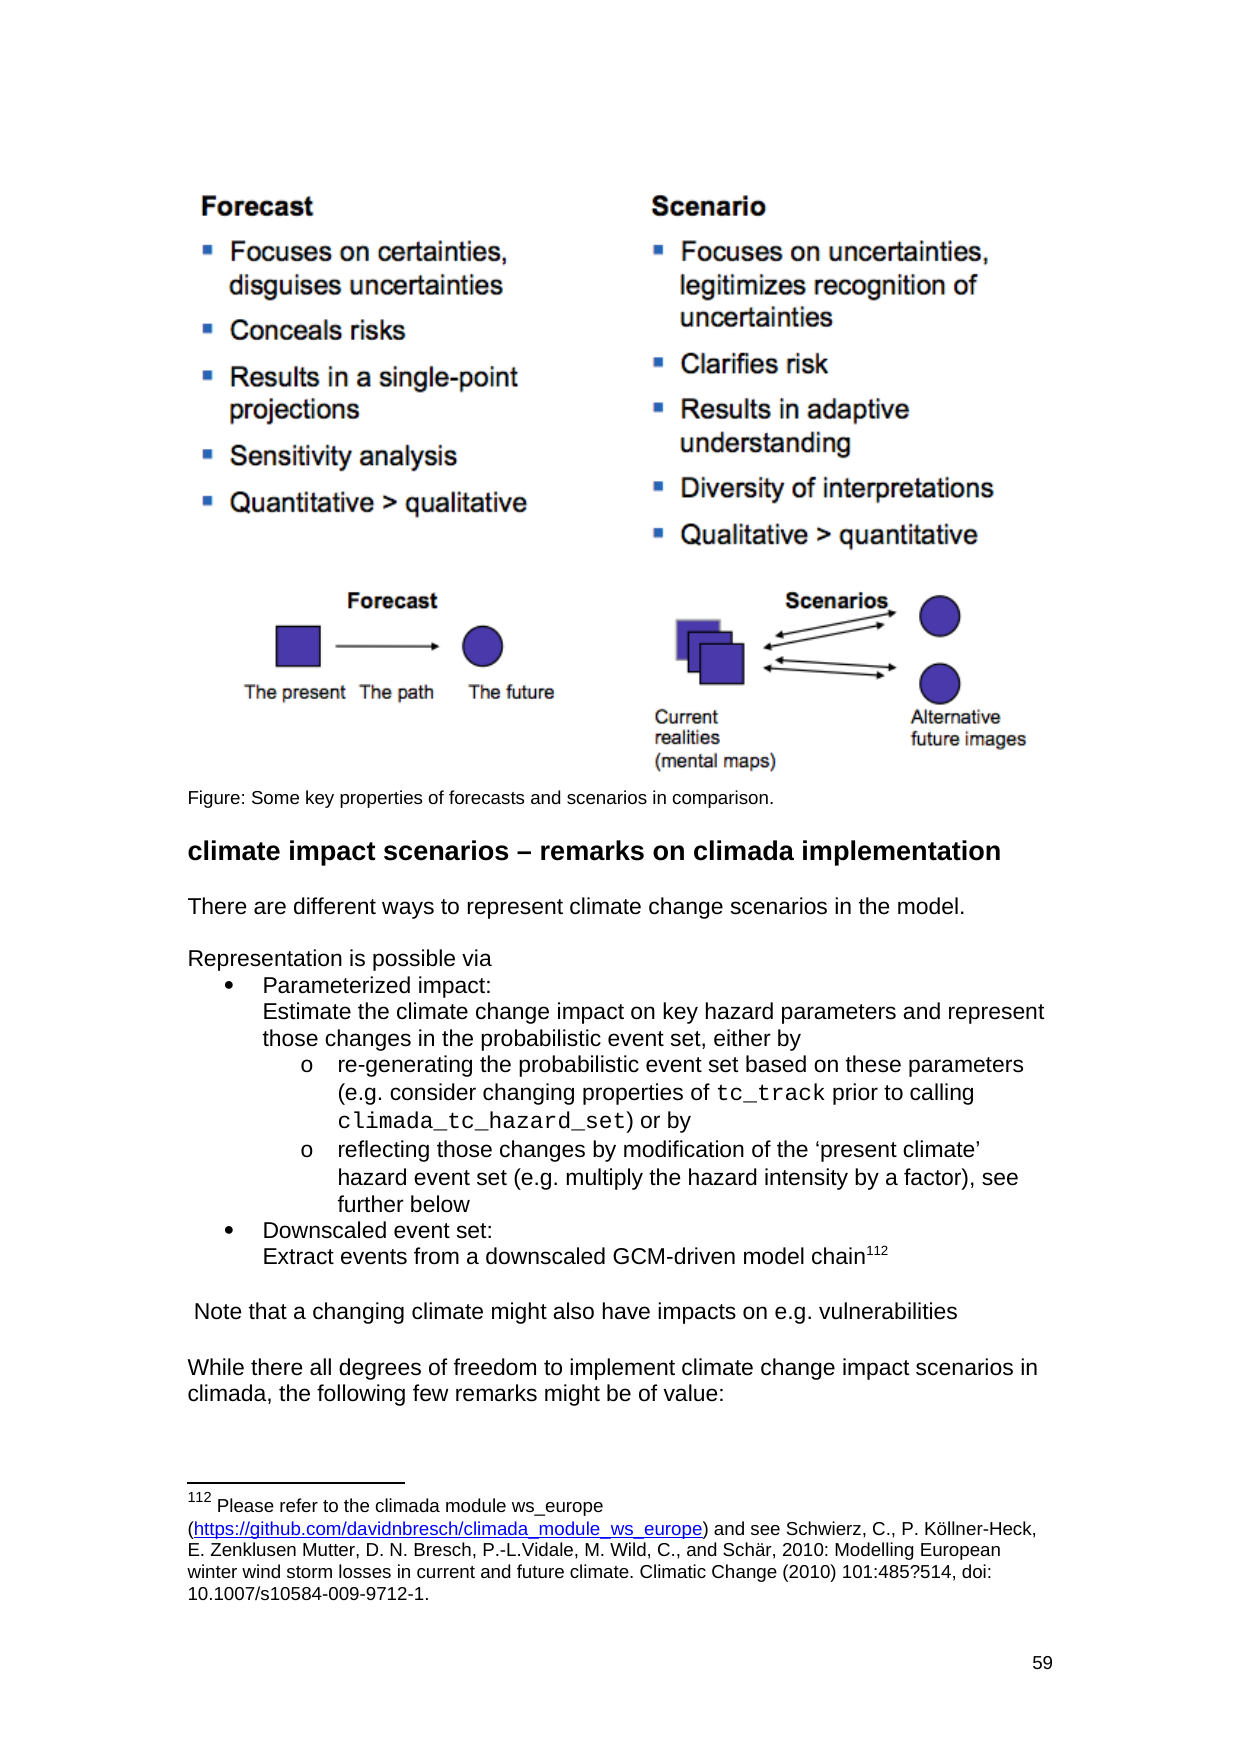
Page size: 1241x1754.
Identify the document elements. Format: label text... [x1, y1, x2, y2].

list Parameterized impact: Estimate the climate change impact on key hazard parameters and represent those changes in the probabilistic event set, either by [225, 972, 1053, 1051]
text Representation is possible via [187, 945, 1053, 972]
list re-generating the probabilistic event set based on these parameters (e.g. consider changing properties of tc_track prior to calling climada_tc_hazard_set) or by [300, 1051, 1053, 1136]
text Note that a changing climate might also have impacts on e.g. vulnerabilities [187, 1298, 1053, 1325]
text While there all degrees of freedom to implement climate change impact scenarios in climada, the following few remarks might be of value: [187, 1353, 1053, 1406]
list reflecting those changes by modification of the ‘present climate’ hazard event set (e.g. multiply the hazard intensity by a factor), see further below [300, 1136, 1053, 1217]
text Figure: Some key properties of forecasts and scenarios in comparison. [187, 787, 1053, 809]
text There are different ways to represent climate change scenarios in the model. [187, 893, 1053, 919]
list Downscaled event set: Extract events from a downscaled GCM-driven model chain [225, 1217, 1053, 1298]
picture [187, 178, 1052, 788]
subtitle climate impact scenarios – remarks on climada implementation [187, 835, 1053, 866]
